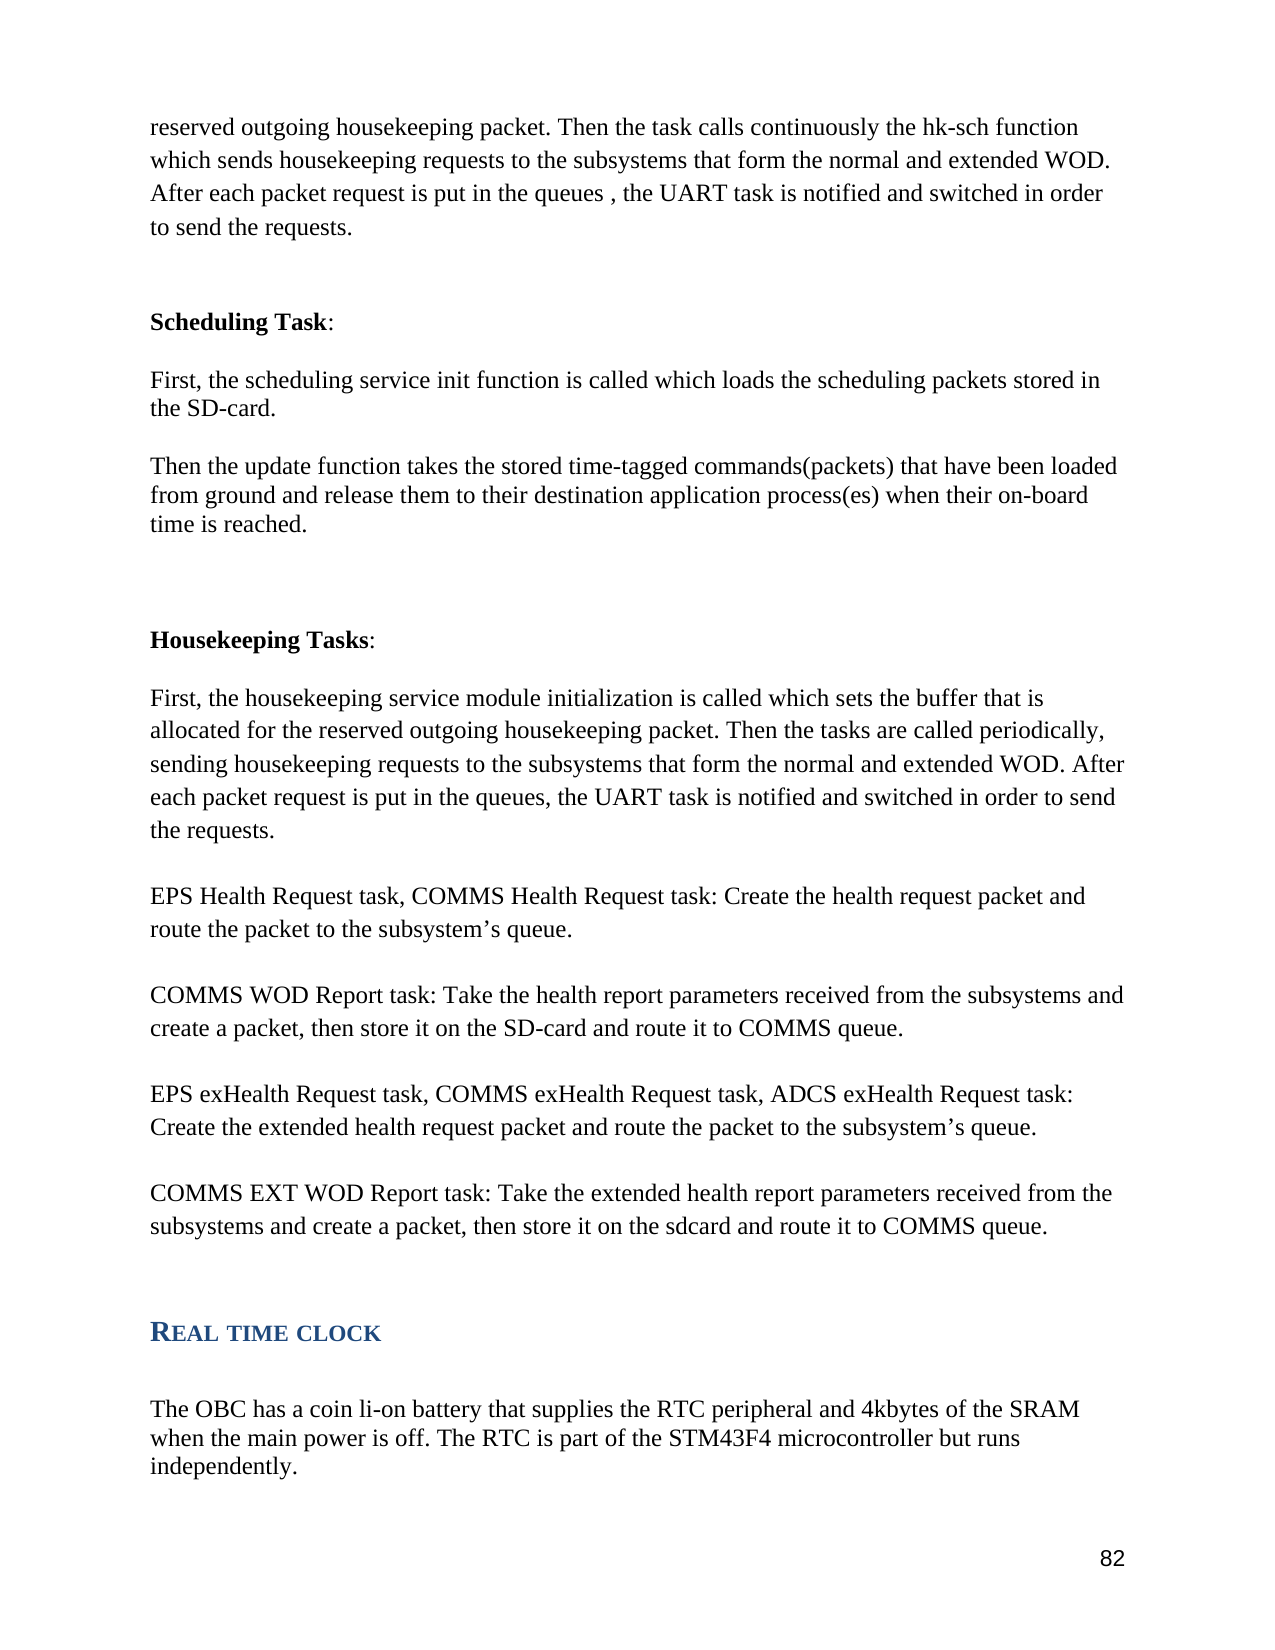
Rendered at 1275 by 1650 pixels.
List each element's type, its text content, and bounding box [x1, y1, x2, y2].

text First, the housekeeping service module initialization is called which sets the buffer that is allocated for the reserved outgoing housekeeping packet. Then the tasks are called periodically, sending housekeeping requests to the subsystems that form the normal and extended WOD. After each packet request is put in the queues, the UART task is notified and switched in order to send the requests. [150, 683, 1125, 843]
subtitle Real time clock [150, 1314, 1089, 1348]
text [150, 112, 1125, 240]
text COMMS WOD Report task: Take the health report parameters received from the subsystems and create a packet, then store it on the SD-card and route it to COMMS queue. [150, 980, 1125, 1042]
text Then the update function takes the stored time-tagged commands(packets) that have been loaded from ground and release them to their destination application process(es) when their on-board time is reached. [150, 451, 1125, 538]
text EPS exHealth Request task, COMMS exHealth Request task, ADCS exHealth Request task: Create the extended health request packet and route the packet to the subsystem’s queue. [150, 1079, 1125, 1141]
text Housekeeping Tasks: [150, 625, 1125, 653]
text EPS Health Request task, COMMS Health Request task: Create the health request packet and route the packet to the subsystem’s queue. [150, 881, 1125, 942]
text The OBC has a coin li-on battery that supplies the RTC peripheral and 4kbytes of the SRAM when the main power is off. The RTC is part of the STM43F4 microcontroller but runs independently. [150, 1394, 1125, 1480]
text Scheduling Task: [150, 307, 1125, 336]
text First, the scheduling service init function is called which loads the scheduling packets stored in the SD-card. [150, 365, 1125, 422]
text COMMS EXT WOD Report task: Take the extended health report parameters received from the subsystems and create a packet, then store it on the sdcard and route it to COMMS queue. [150, 1178, 1125, 1240]
